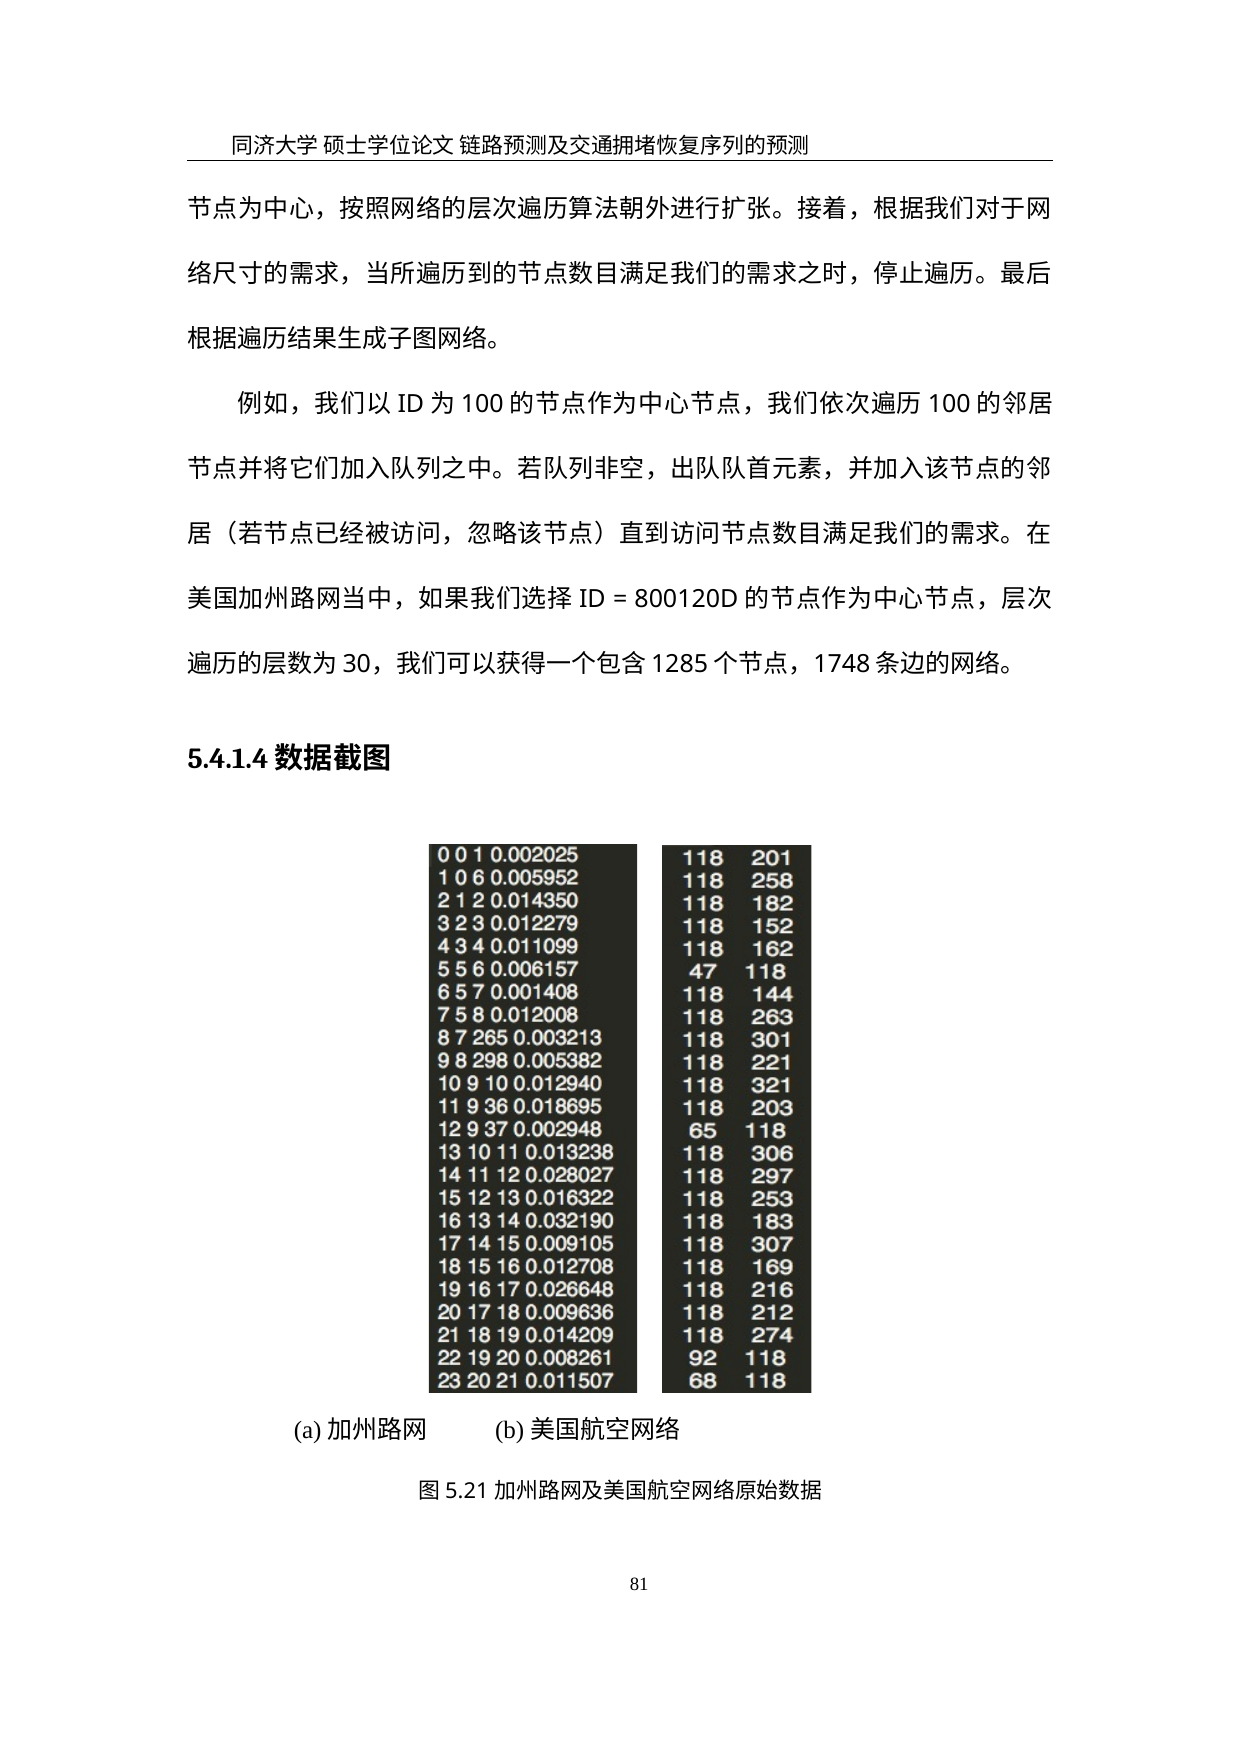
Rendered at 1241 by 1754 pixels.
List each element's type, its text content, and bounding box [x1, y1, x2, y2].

subtitle 5.4.1.4 数据截图 [187, 723, 1053, 788]
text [187, 174, 1053, 369]
text (a) 加州路网 (b) 美国航空网络 [187, 1395, 1053, 1460]
text 例如，我们以ID为100的节点作为中心节点，我们依次遍历100的邻居节点并将它们加入队列之中。若队列非空，出队队首元素，并加入该节点的邻居（若节点已经被访问，忽略该节点）直到访问节点数目满足我们的需求。在美国加州路网当中，如果我们选择ID = 800120D的节点作为中心节点，层次遍历的层数为30，我们可以获得一个包含1285个节点，1748条边的网络。 [187, 369, 1053, 694]
picture [428, 844, 638, 1393]
picture [662, 845, 812, 1393]
